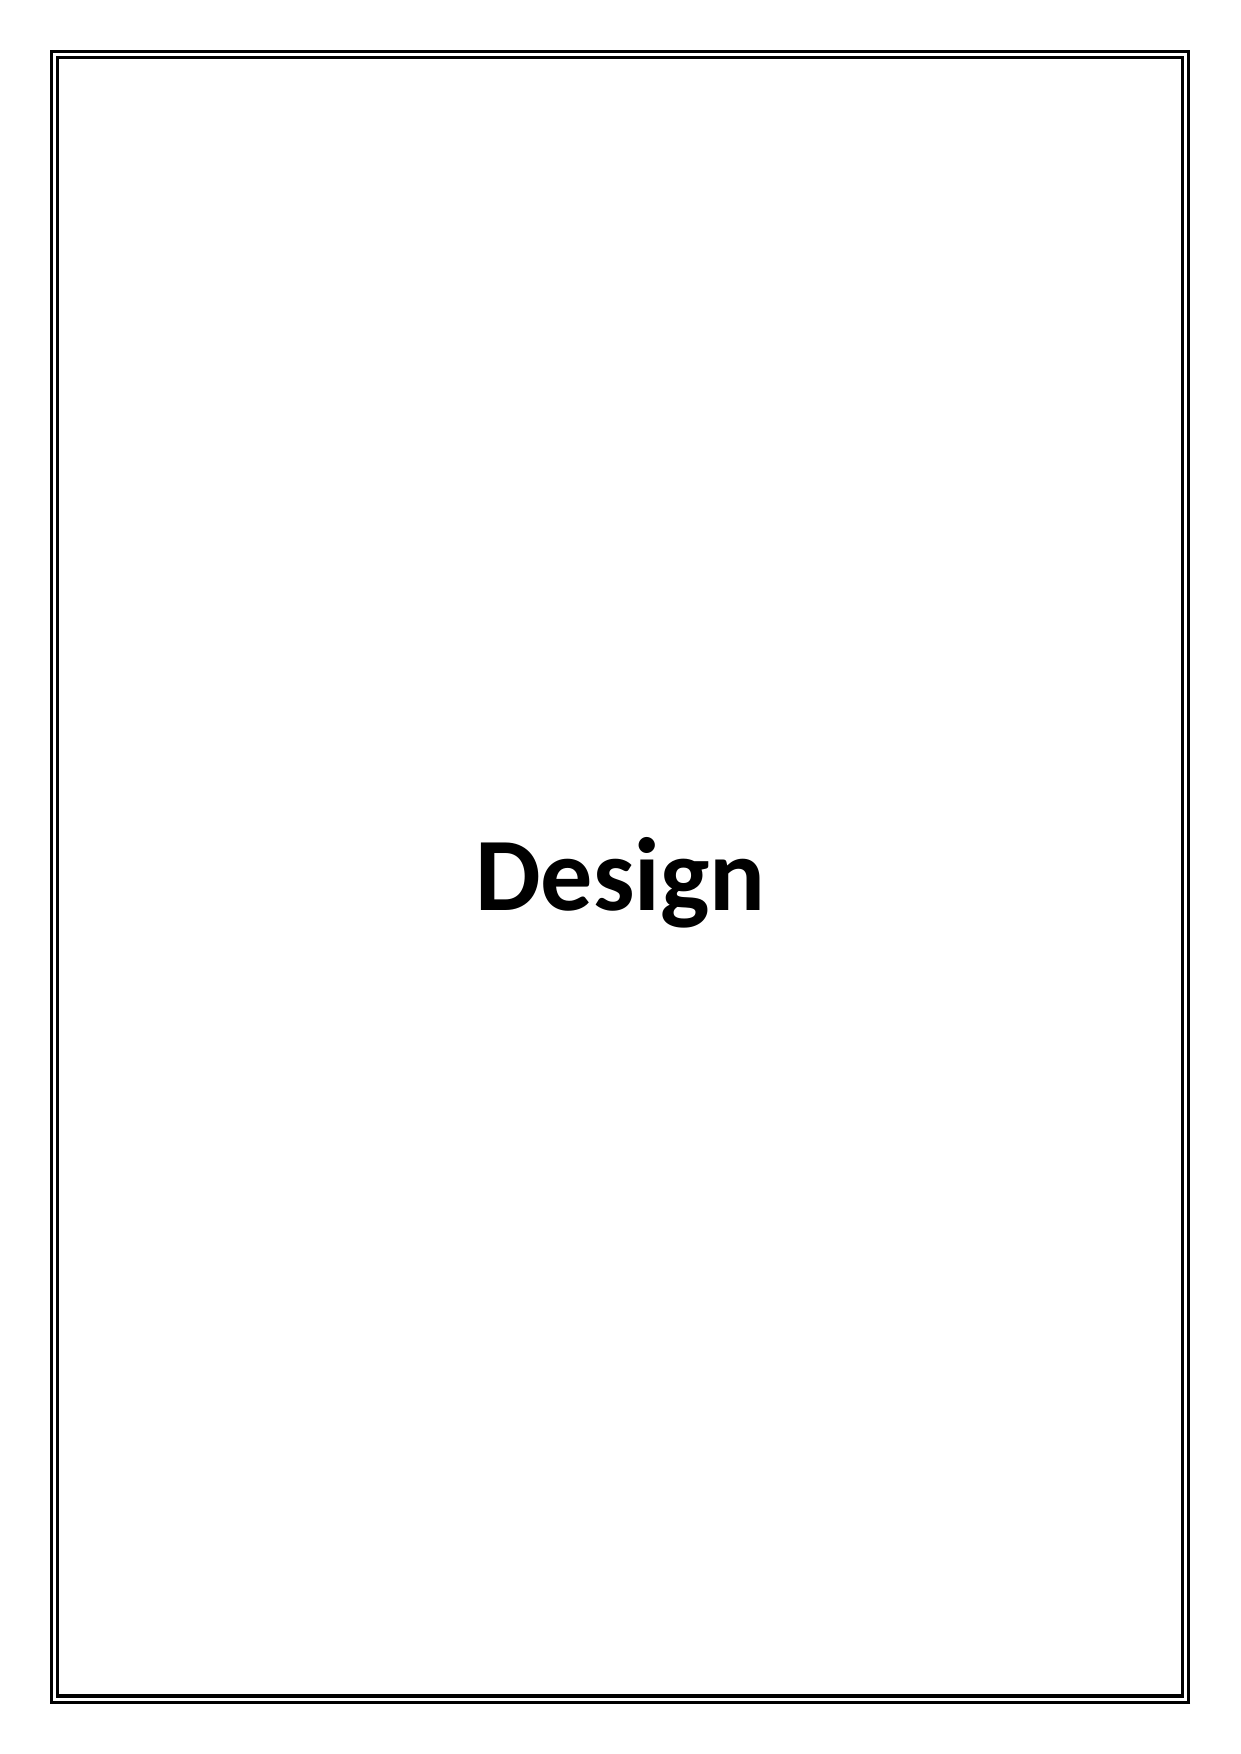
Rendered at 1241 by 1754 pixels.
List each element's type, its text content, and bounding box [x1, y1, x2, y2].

text Design [261, 817, 979, 933]
